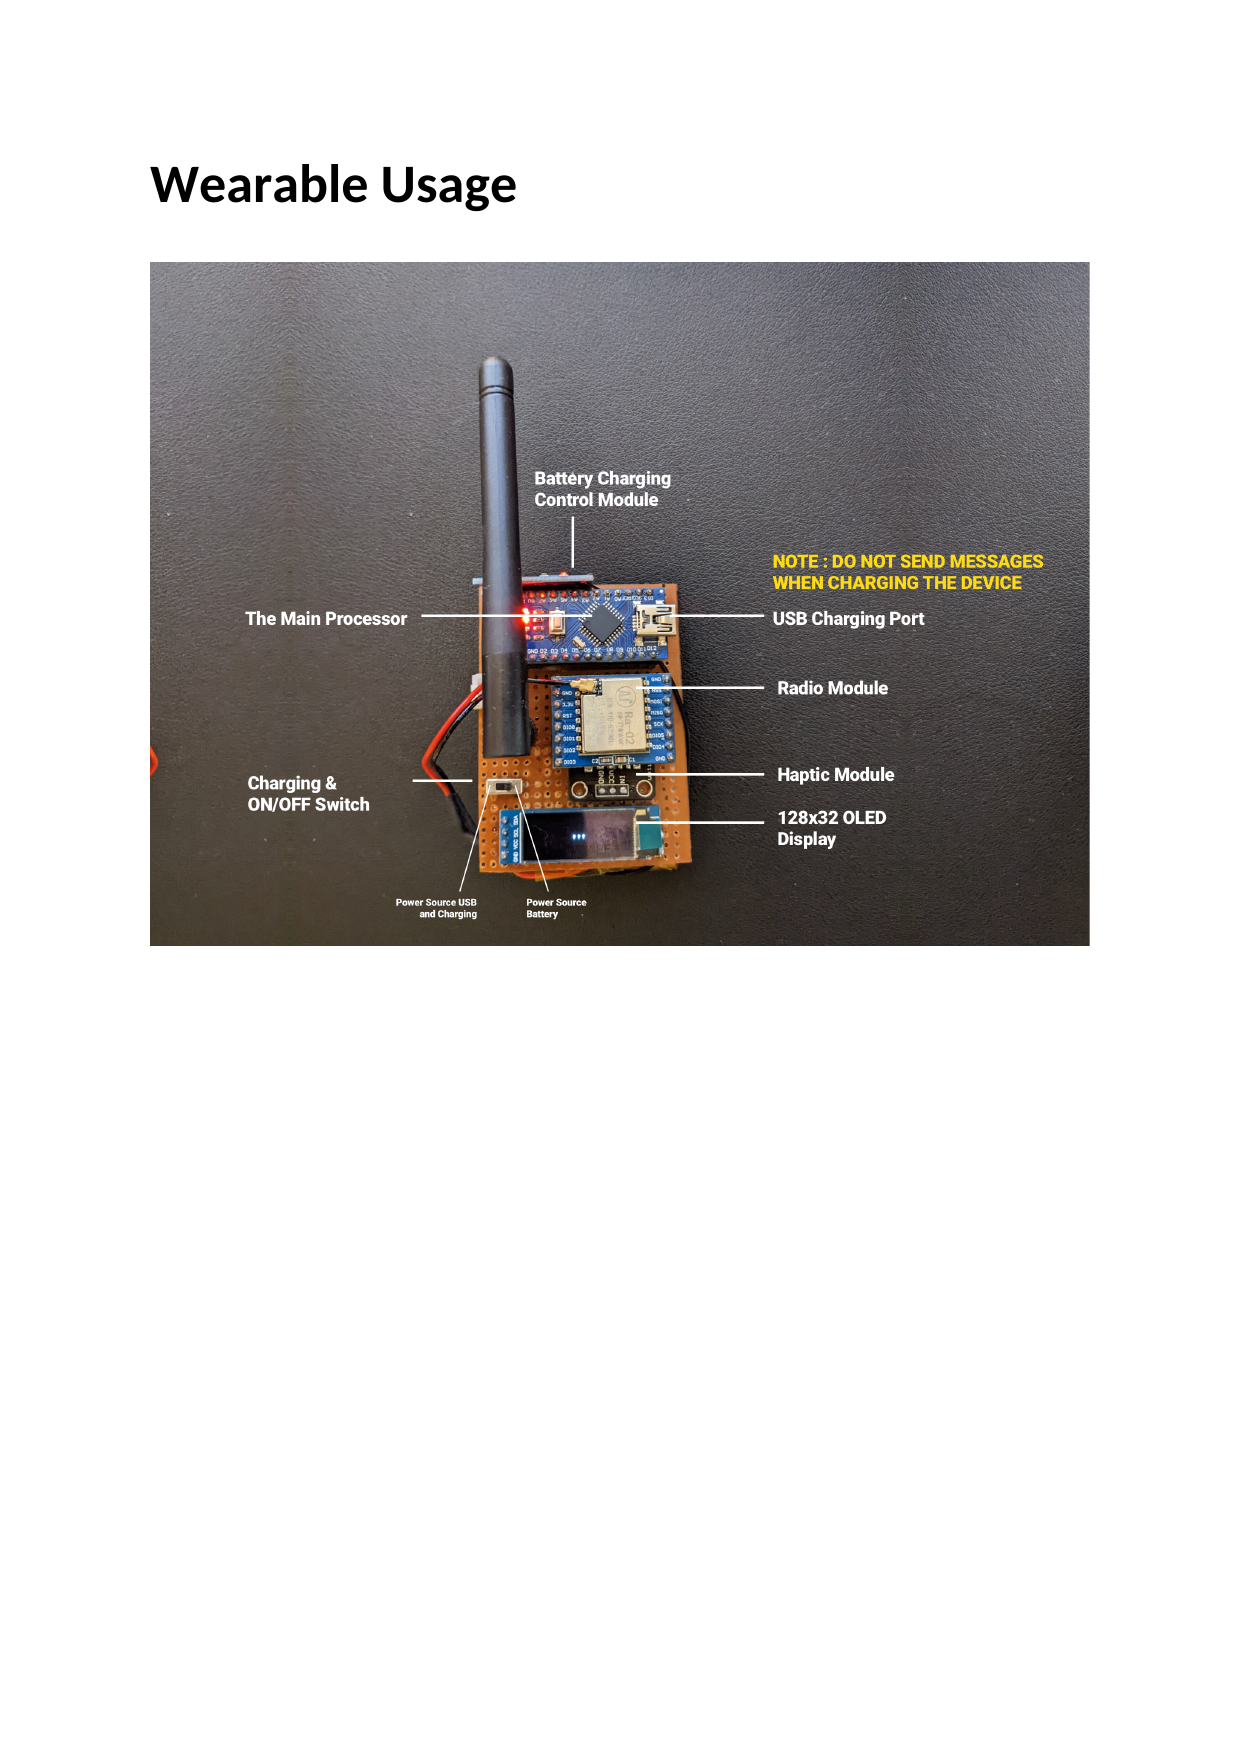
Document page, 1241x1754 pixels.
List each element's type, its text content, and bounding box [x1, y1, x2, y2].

picture [150, 262, 1090, 946]
text Wearable Usage [150, 150, 1090, 216]
